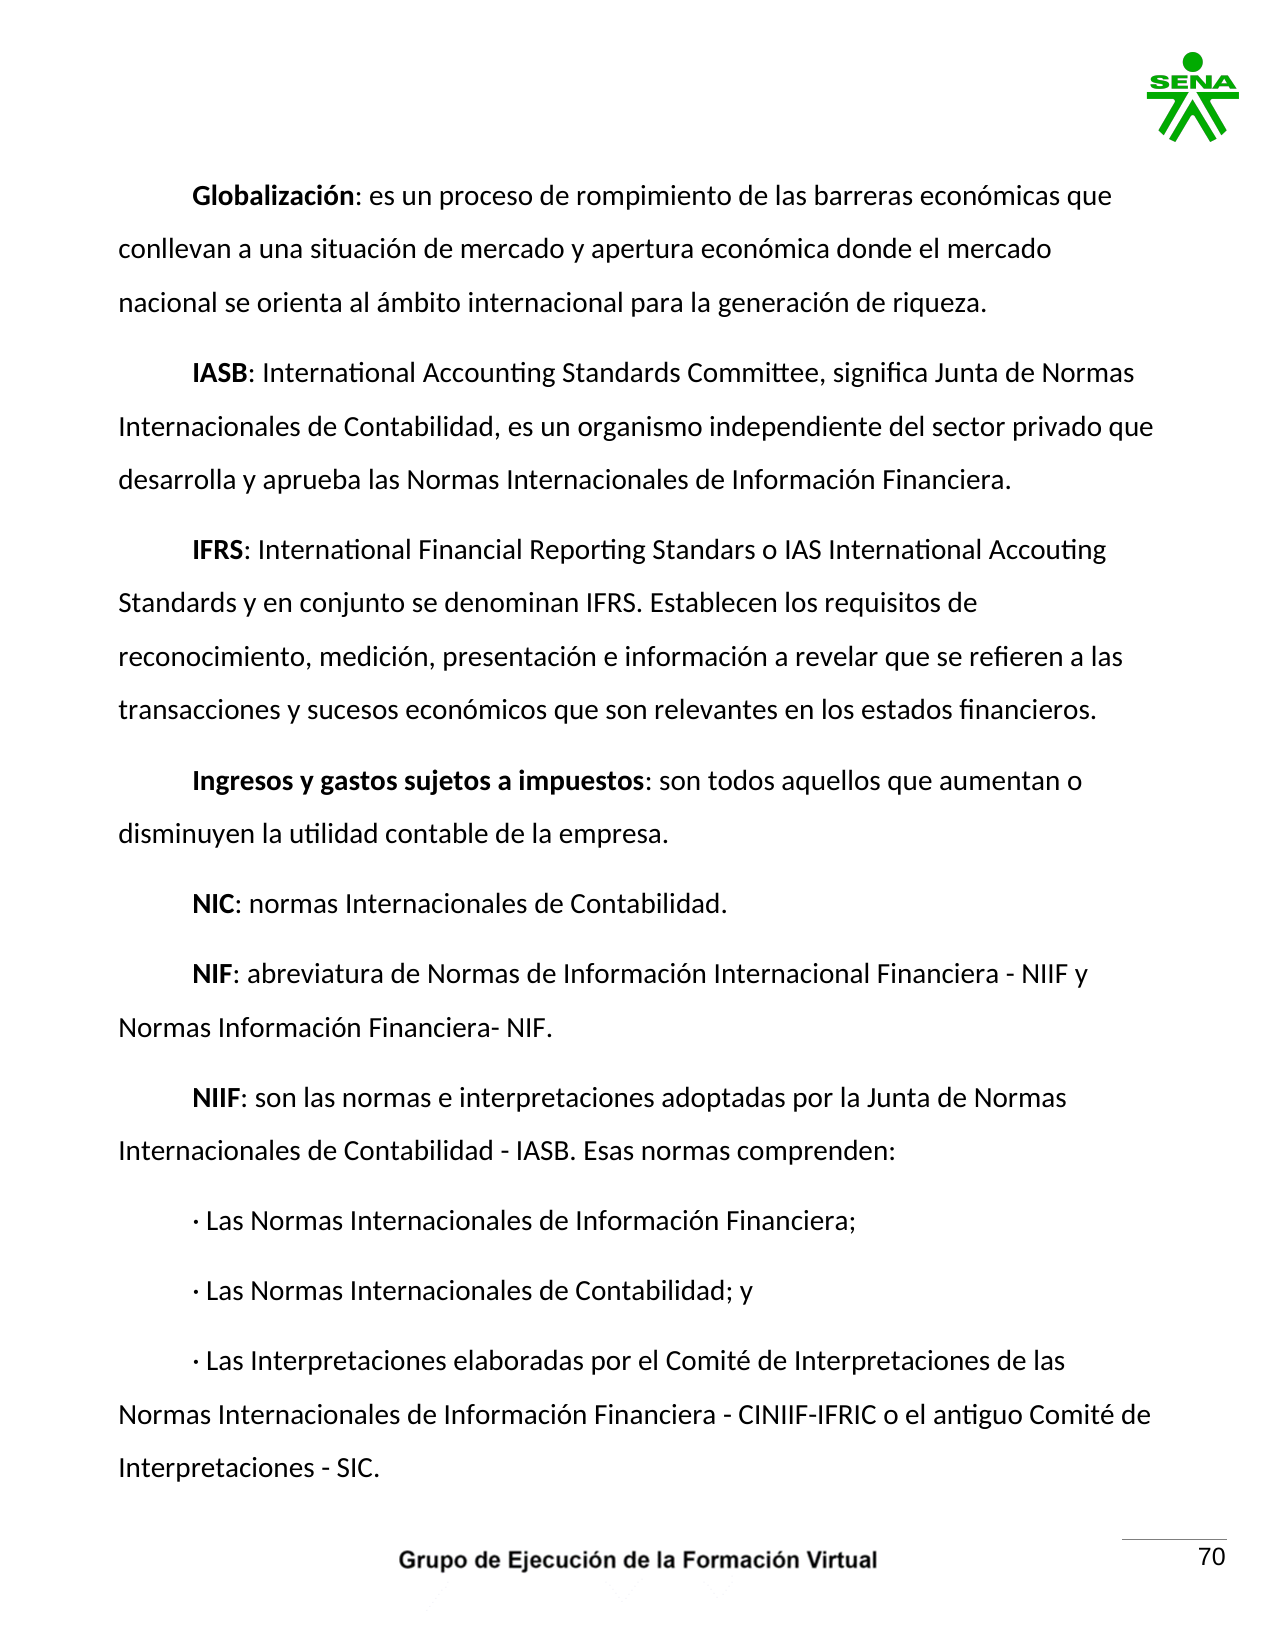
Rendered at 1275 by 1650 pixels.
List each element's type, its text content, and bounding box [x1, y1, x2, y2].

text NIC: normas Internacionales de Contabilidad. [118, 885, 1157, 921]
text · Las Normas Internacionales de Información Financiera; [118, 1202, 1157, 1238]
text · Las Normas Internacionales de Contabilidad; y [118, 1272, 1157, 1308]
text NIIF: son las normas e interpretaciones adoptadas por la Junta de Normas Internacionales de Contabilidad - IASB. Esas normas comprenden: [118, 1079, 1157, 1168]
picture [1146, 52, 1239, 142]
text IASB: International Accounting Standards Committee, significa Junta de Normas Internacionales de Contabilidad, es un organismo independiente del sector privado que desarrolla y aprueba las Normas Internacionales de Información Financiera. [118, 354, 1157, 497]
text Globalización: es un proceso de rompimiento de las barreras económicas que conllevan a una situación de mercado y apertura económica donde el mercado nacional se orienta al ámbito internacional para la generación de riqueza. [118, 177, 1157, 320]
text Ingresos y gastos sujetos a impuestos: son todos aquellos que aumentan o disminuyen la utilidad contable de la empresa. [118, 762, 1157, 851]
text NIF: abreviatura de Normas de Información Internacional Financiera - NIIF y Normas Información Financiera- NIF. [118, 955, 1157, 1044]
picture [0, 1500, 1275, 1611]
text · Las Interpretaciones elaboradas por el Comité de Interpretaciones de las Normas Internacionales de Información Financiera - CINIIF-IFRIC o el antiguo Comité de Interpretaciones - SIC. [118, 1342, 1157, 1485]
text IFRS: International Financial Reporting Standars o IAS International Accouting Standards y en conjunto se denominan IFRS. Establecen los requisitos de reconocimiento, medición, presentación e información a revelar que se refieren a las transacciones y sucesos económicos que son relevantes en los estados financieros. [118, 531, 1157, 727]
